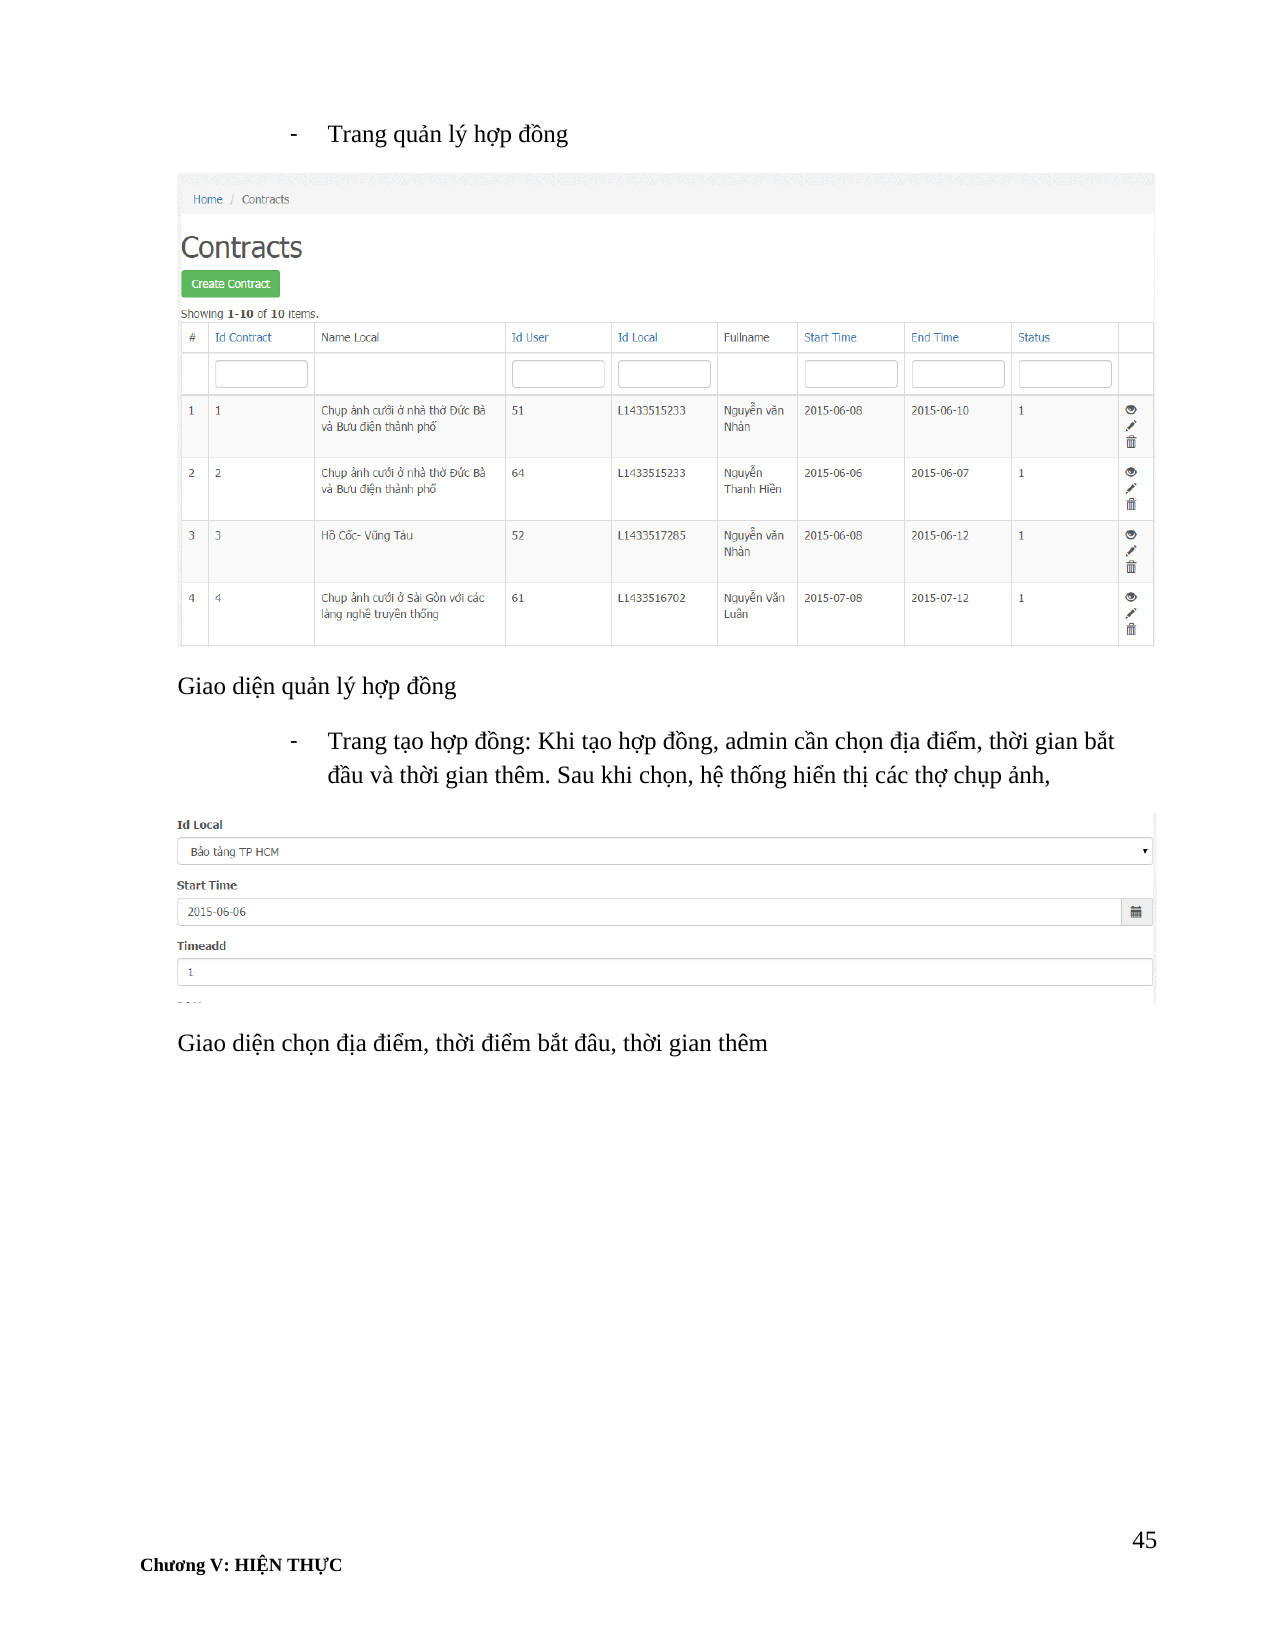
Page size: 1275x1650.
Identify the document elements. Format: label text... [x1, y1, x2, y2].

text Giao diện chọn địa điểm, thời điểm bắt đâu, thời gian thêm [177, 1028, 1157, 1057]
list Trang tạo hợp đồng: Khi tạo hợp đồng, admin cần chọn địa điểm, thời gian bắt đầu và thời gian thêm. Sau khi chọn, hệ thống hiển thị các thợ chụp ảnh, [290, 725, 1157, 789]
picture [177, 813, 1157, 1003]
picture [177, 173, 1156, 647]
text Giao diện quản lý hợp đồng [177, 671, 1157, 700]
list Trang quản lý hợp đồng [290, 118, 1157, 149]
